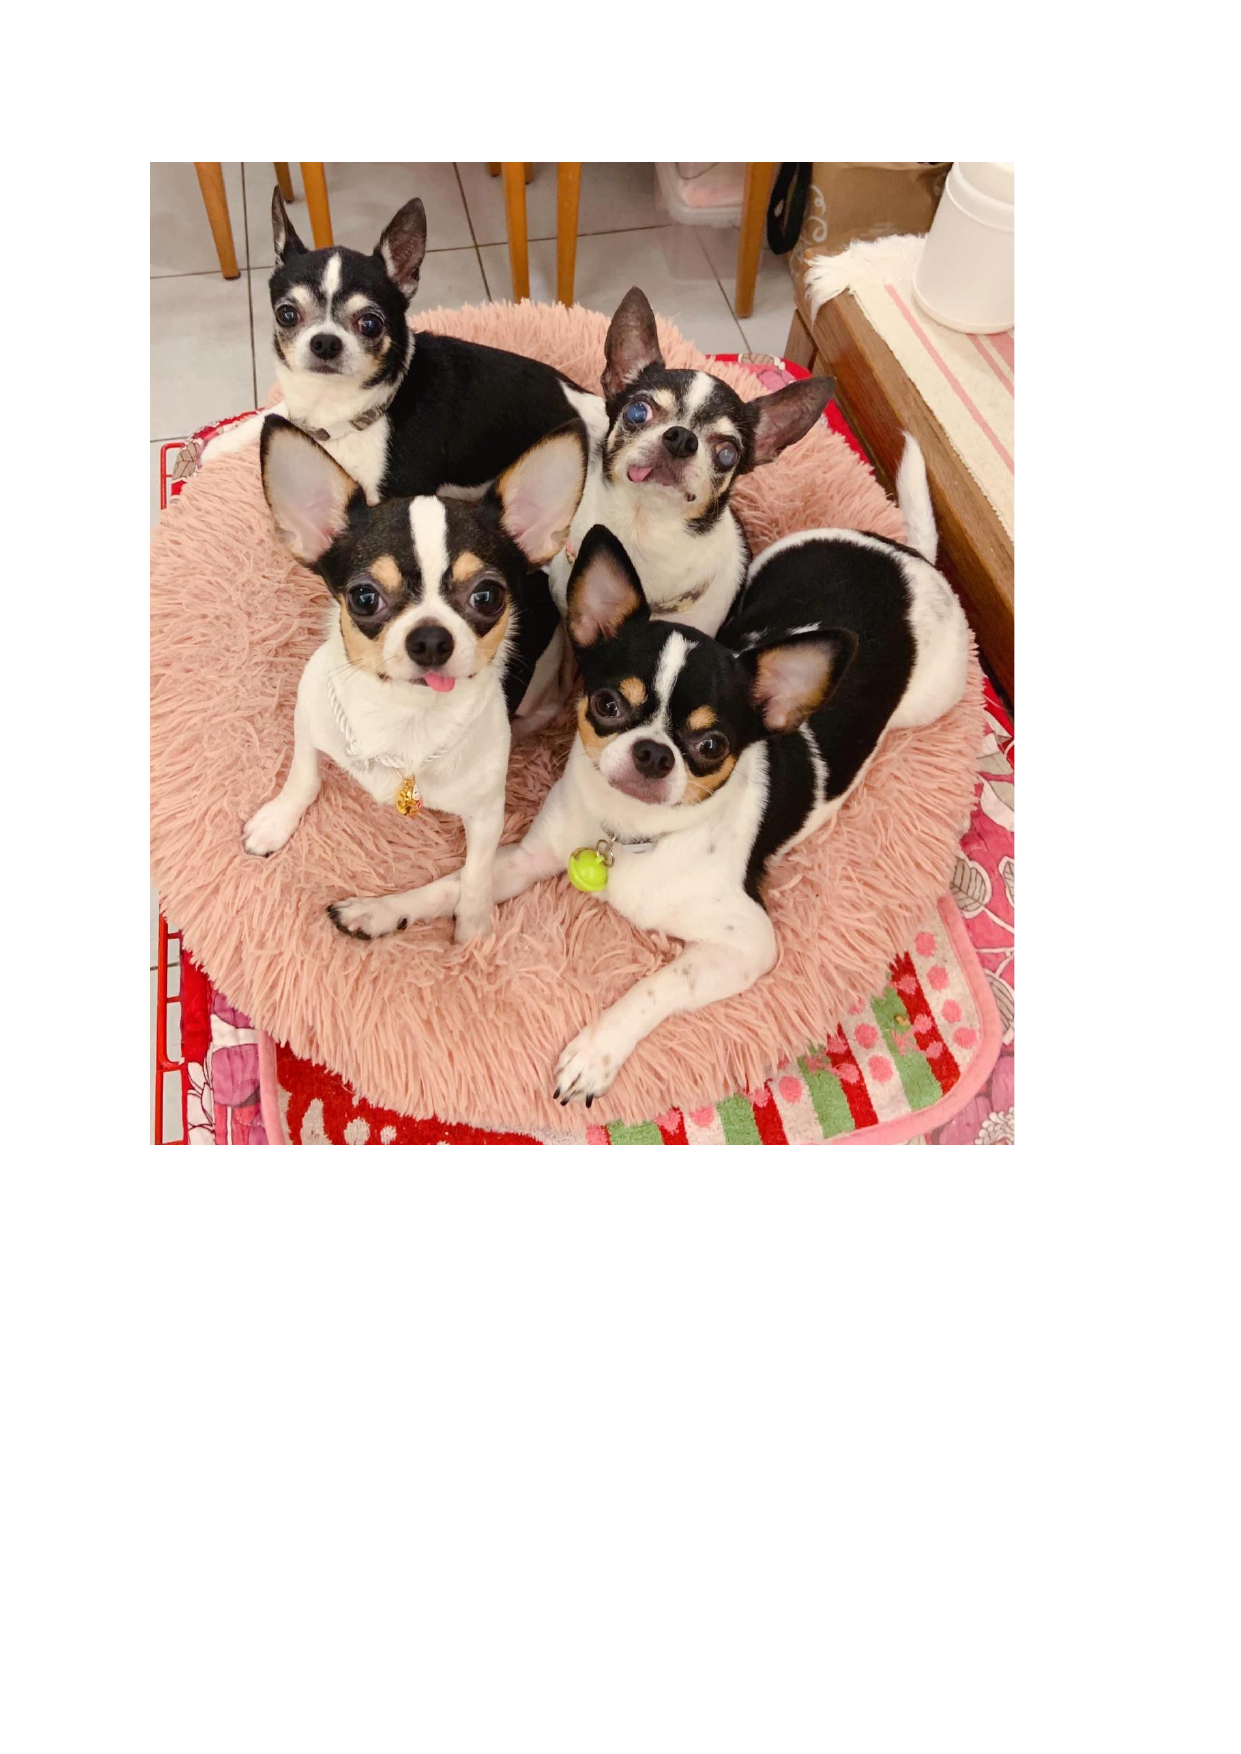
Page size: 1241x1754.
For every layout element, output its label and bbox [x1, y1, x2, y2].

picture [150, 162, 1015, 1145]
